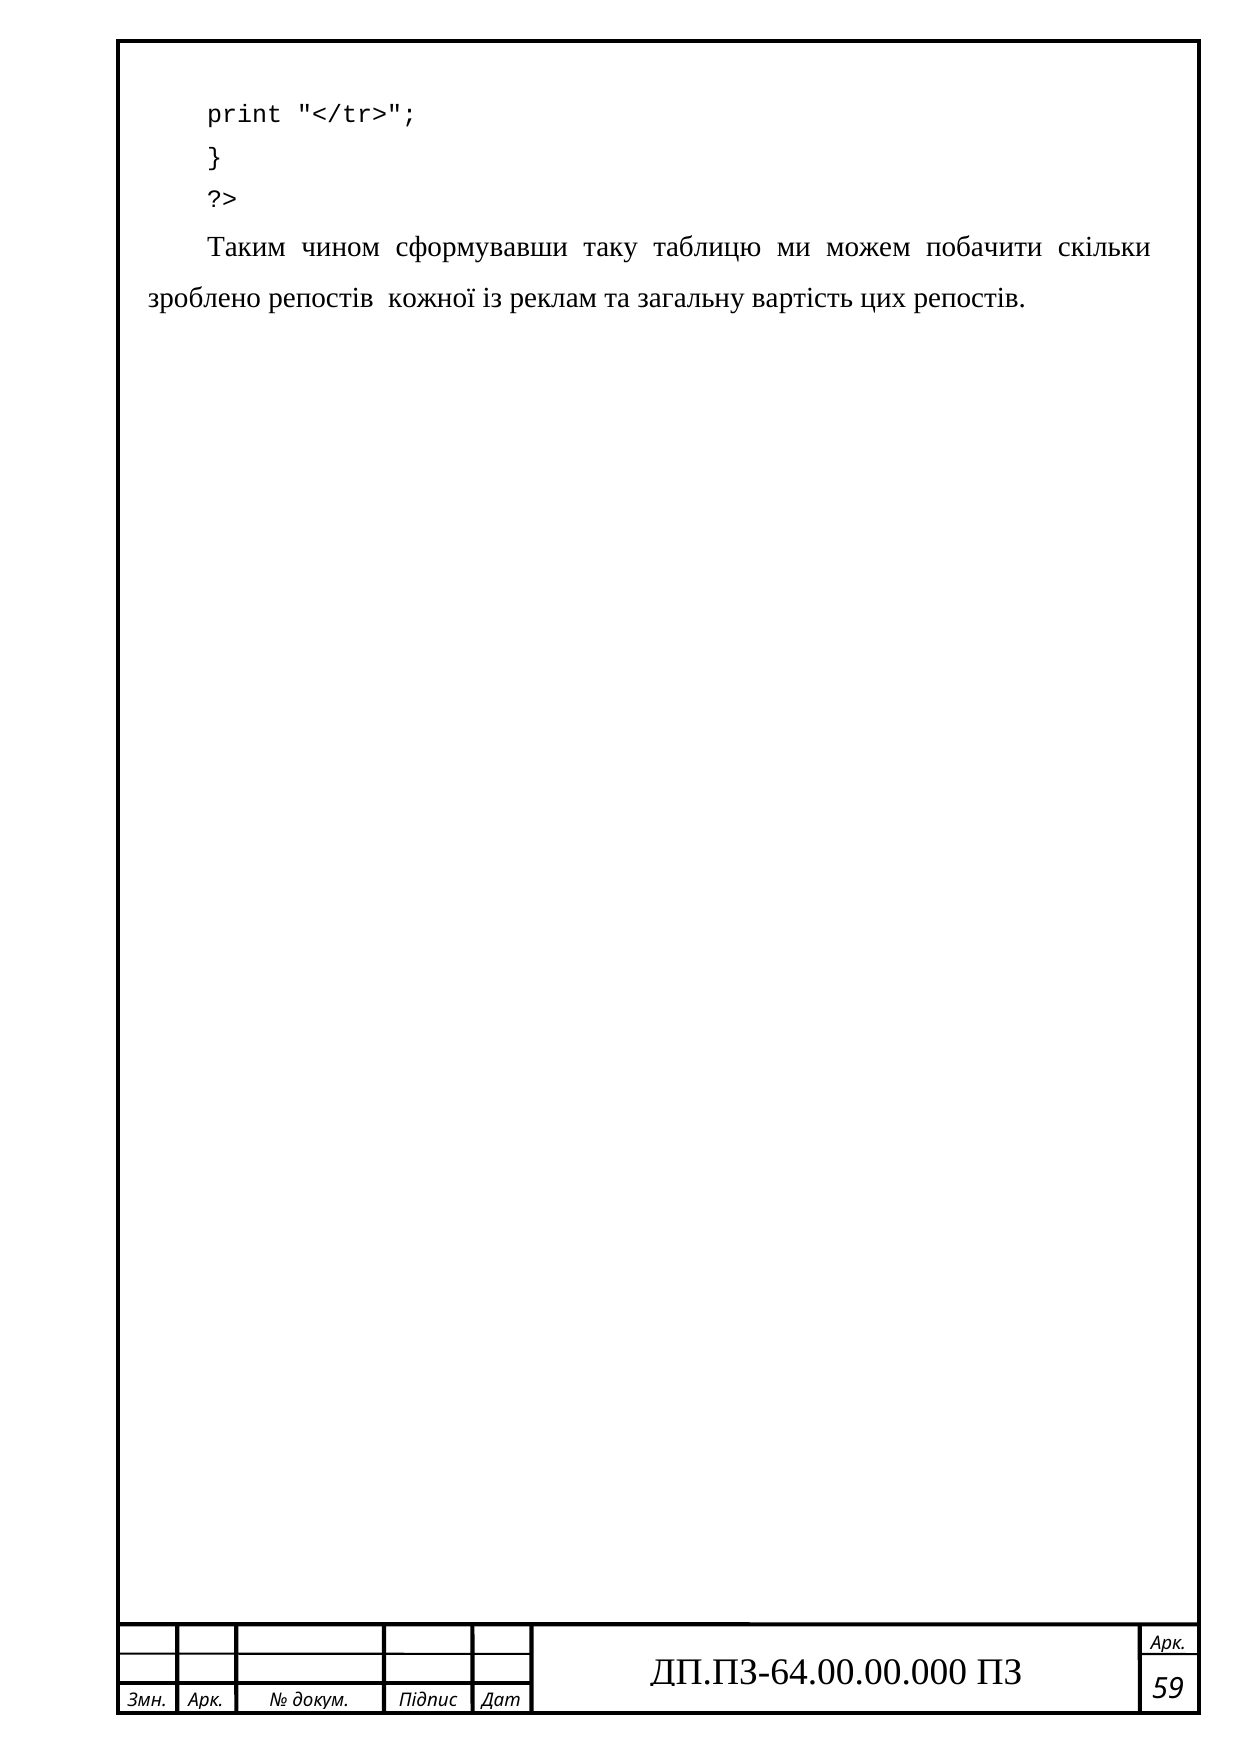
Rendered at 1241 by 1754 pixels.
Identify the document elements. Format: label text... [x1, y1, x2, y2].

text print "</tr>"; [148, 102, 1152, 130]
text } [148, 144, 1152, 173]
text ?> [148, 187, 1152, 215]
text Таким чином сформувавши таку таблицю ми можем побачити скільки зроблено репостів кожної із реклам та загальну вартість цих репостів. [148, 229, 1152, 313]
